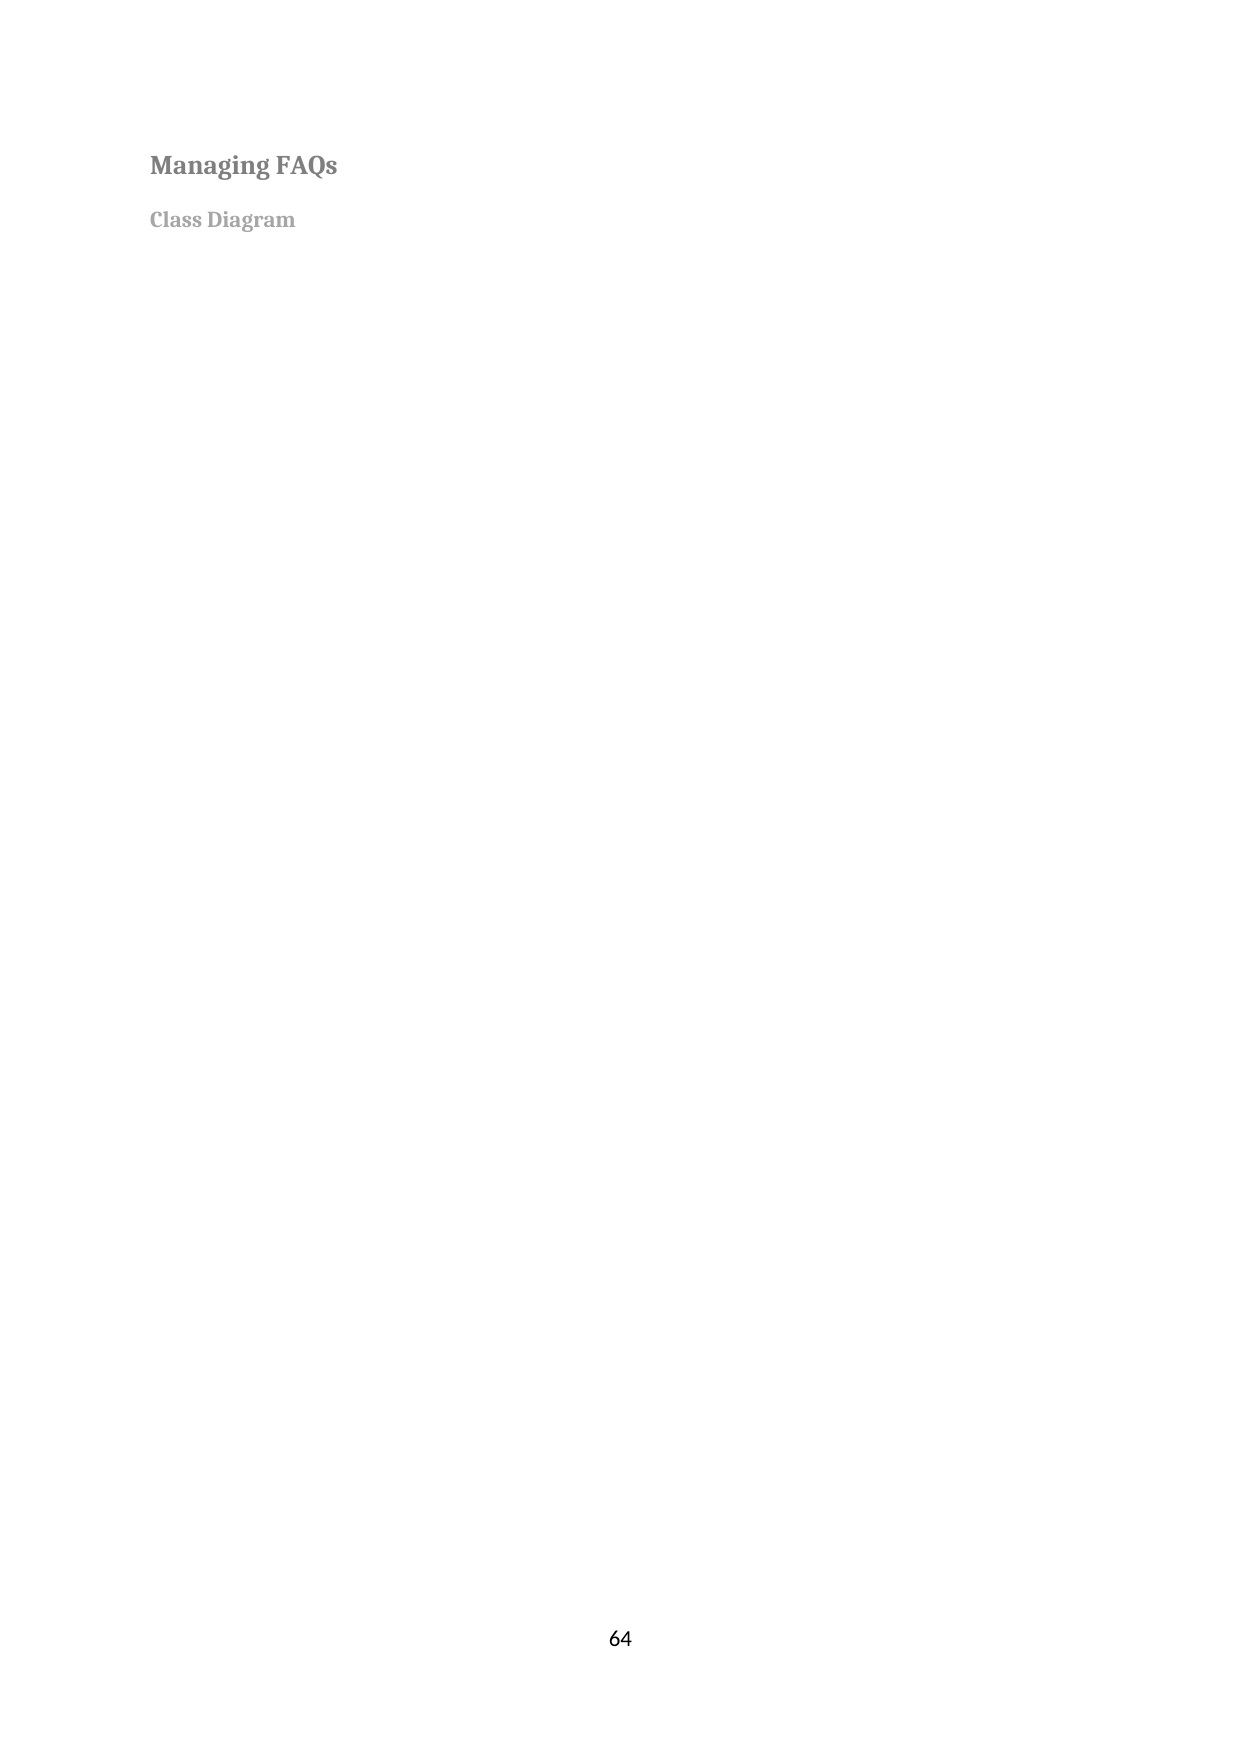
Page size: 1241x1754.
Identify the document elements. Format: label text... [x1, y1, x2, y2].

subtitle Managing FAQs [150, 150, 1090, 181]
subtitle Class Diagram [150, 207, 1090, 233]
